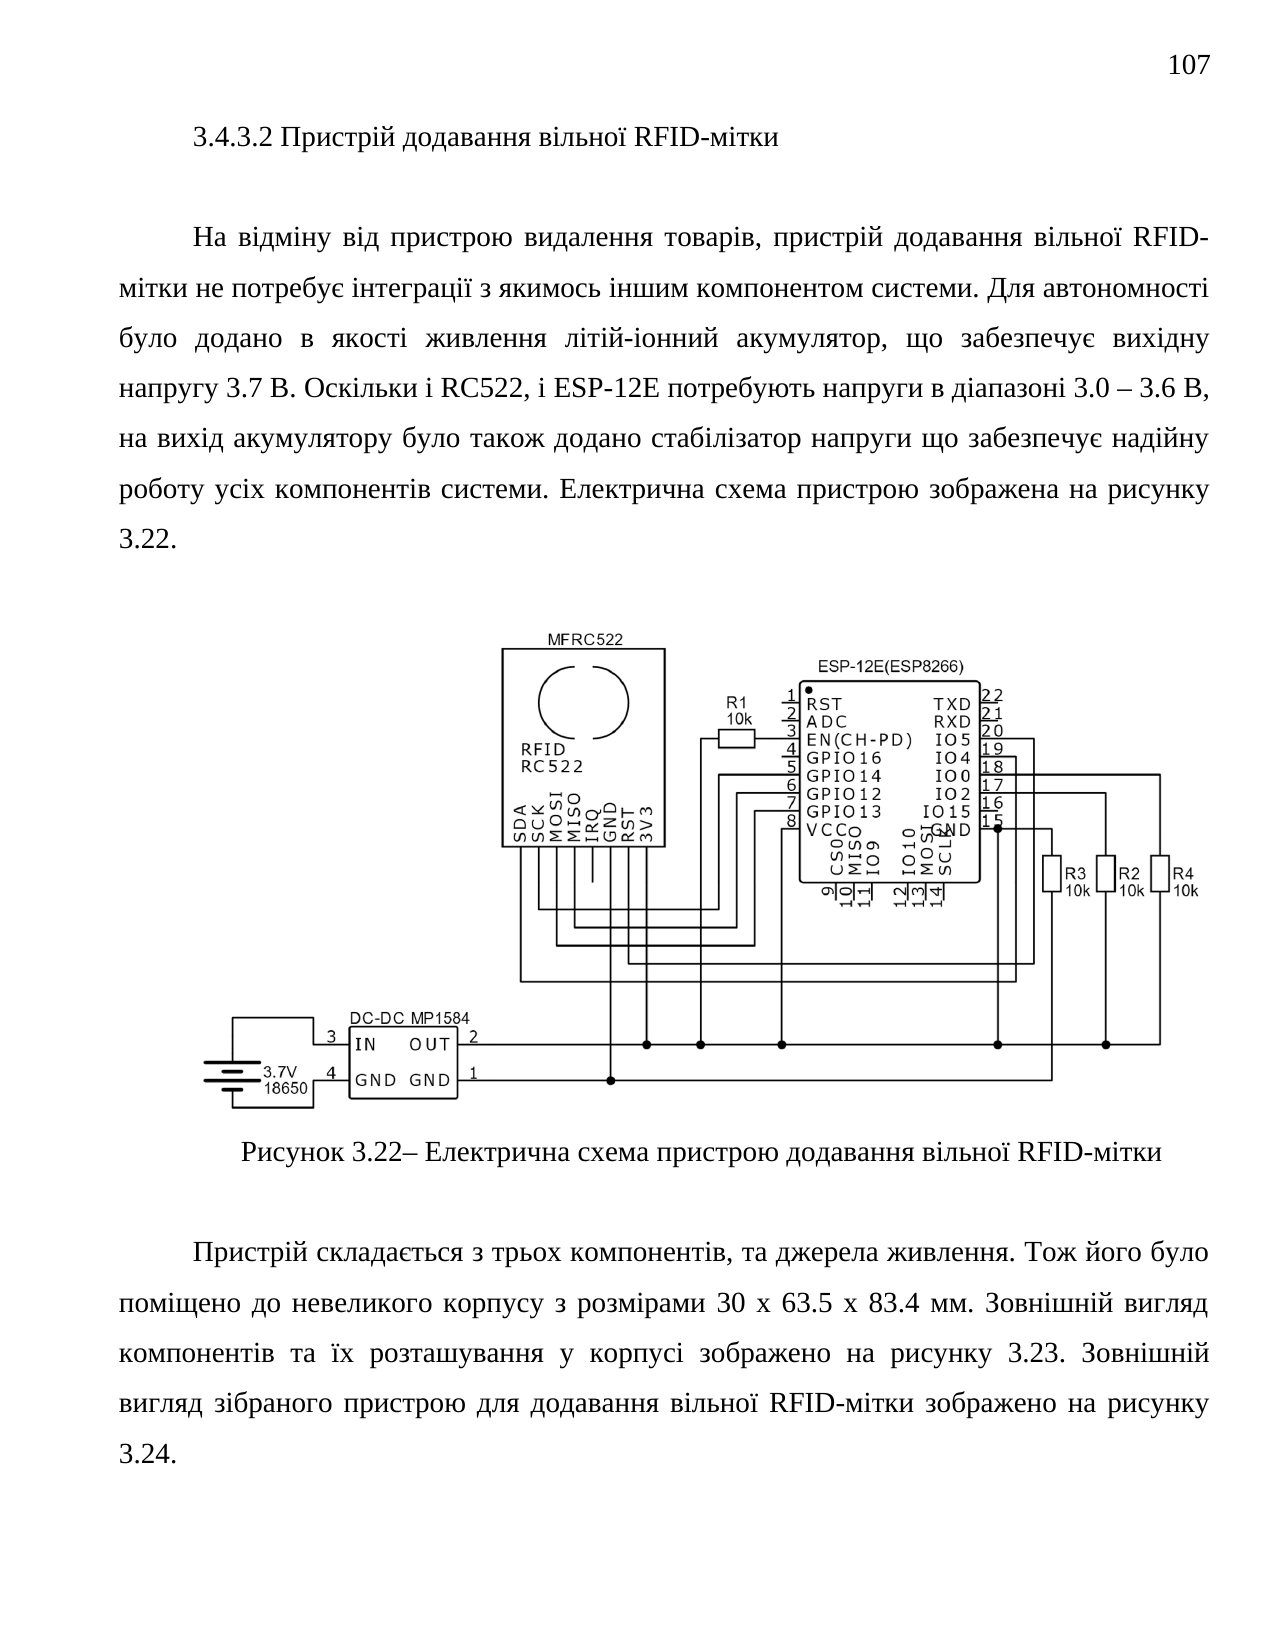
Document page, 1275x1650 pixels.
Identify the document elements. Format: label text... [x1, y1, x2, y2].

text Рисунок 3.22– Електрична схема пристрою додавання вільної RFID-мітки [119, 1134, 1211, 1167]
subtitle 3.4.3.2 Пристрій додавання вільної RFID-мітки [119, 119, 1211, 152]
text На відміну від пристрою видалення товарів, пристрій додавання вільної RFID-мітки не потребує інтеграції з якимось іншим компонентом системи. Для автономності було додано в якості живлення літій-іонний акумулятор, що забезпечує вихідну напругу 3.7 В. Оскільки і RC522, і ESP-12E потребують напруги в діапазоні 3.0 – 3.6 В, на вихід акумулятору було також додано стабілізатор напруги що забезпечує надійну роботу усіх компонентів системи. Електрична схема пристрою зображена на рисунку 3.22. [119, 219, 1211, 555]
text Пристрій складається з трьох компонентів, та джерела живлення. Тож його було поміщено до невеликого корпусу з розмірами 30 x 63.5 x 83.4 мм. Зовнішній вигляд компонентів та їх розташування у корпусі зображено на рисунку 3.23. Зовнішній вигляд зібраного пристрою для додавання вільної RFID-мітки зображено на рисунку 3.24. [119, 1234, 1211, 1469]
picture [201, 621, 1202, 1118]
